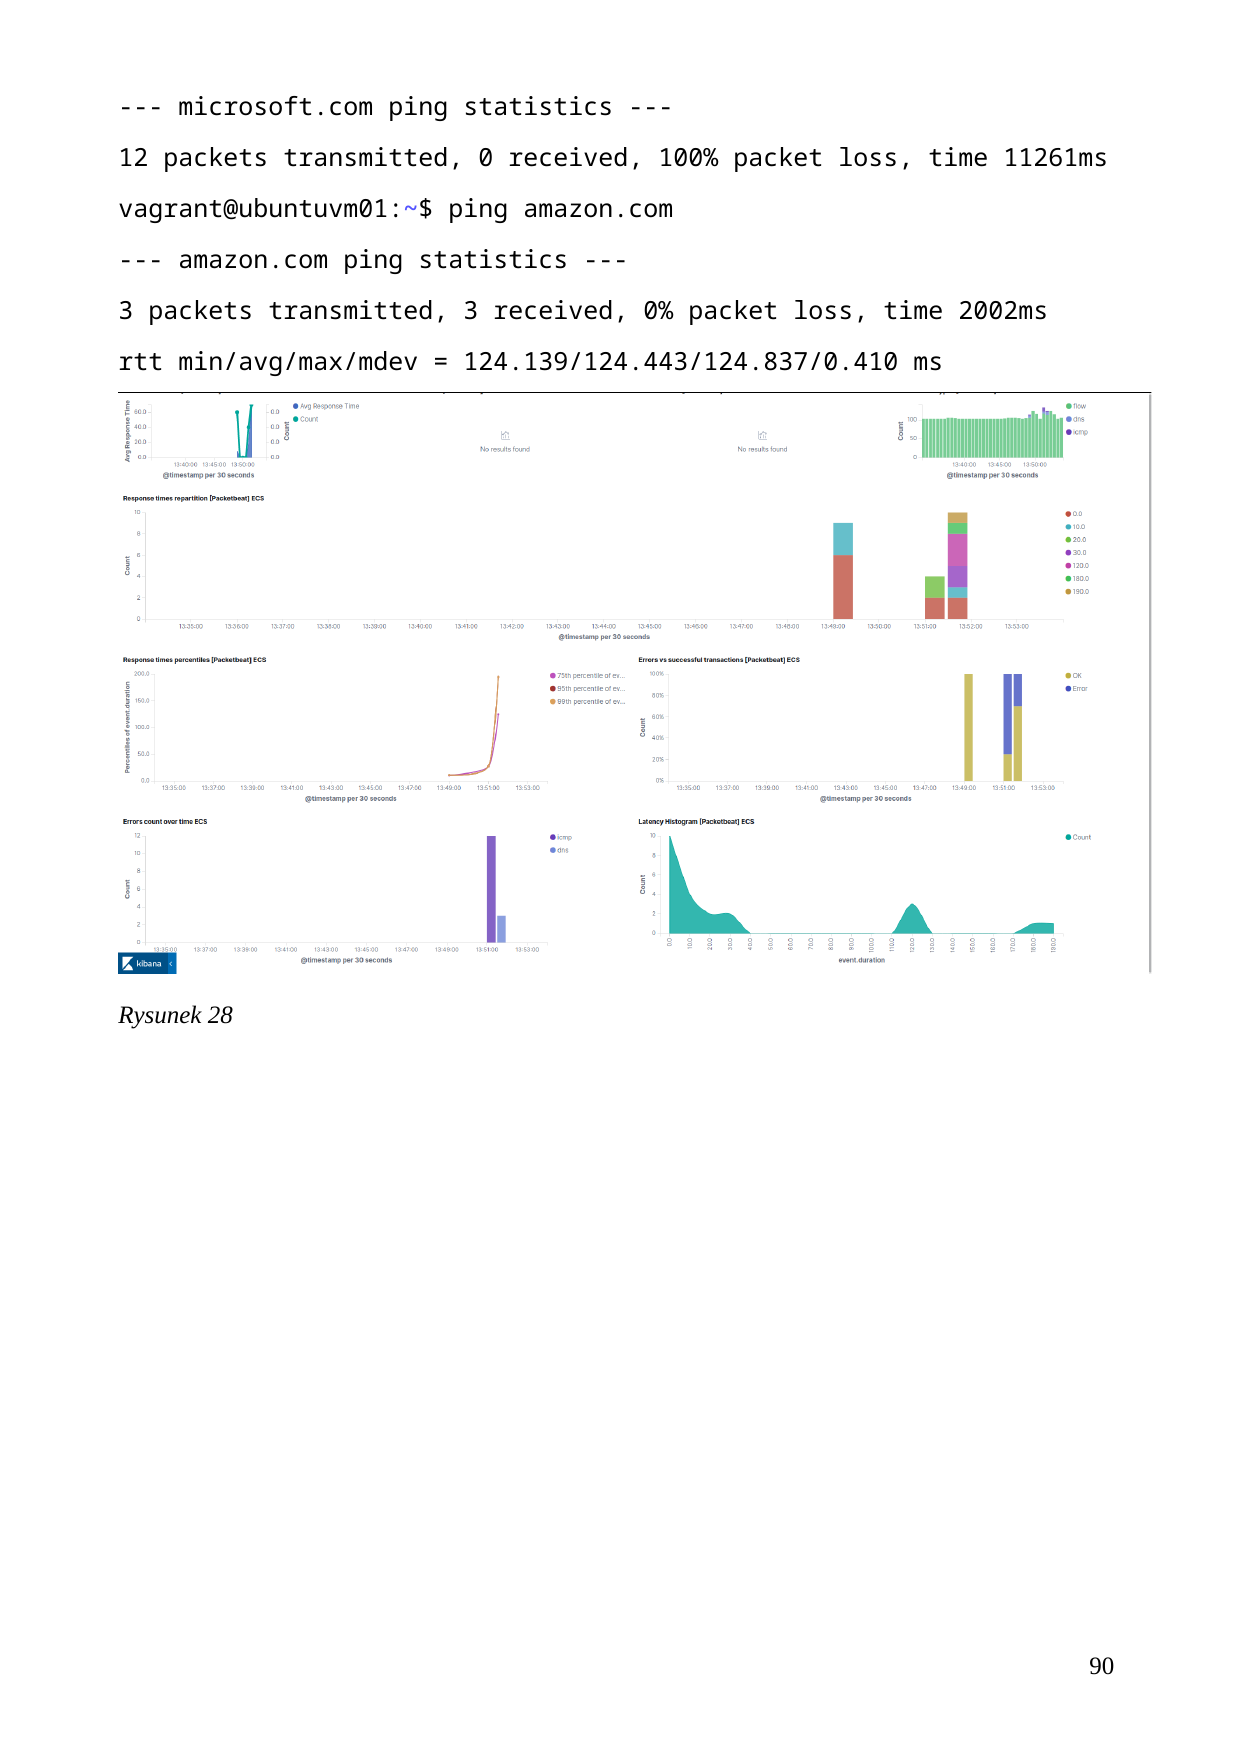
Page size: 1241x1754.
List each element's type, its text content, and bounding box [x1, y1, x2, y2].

text vagrant@ubuntuvm01:~$ ping amazon.com --- amazon.com ping statistics --- 3 packets transmitted, 3 received, 0% packet loss, time 2002ms rtt min/avg/max/mdev = 124.139/124.443/124.837/0.410 ms [118, 191, 1152, 392]
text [118, 89, 1152, 174]
text Rysunek 28 [118, 1000, 1152, 1029]
picture [118, 392, 1152, 974]
